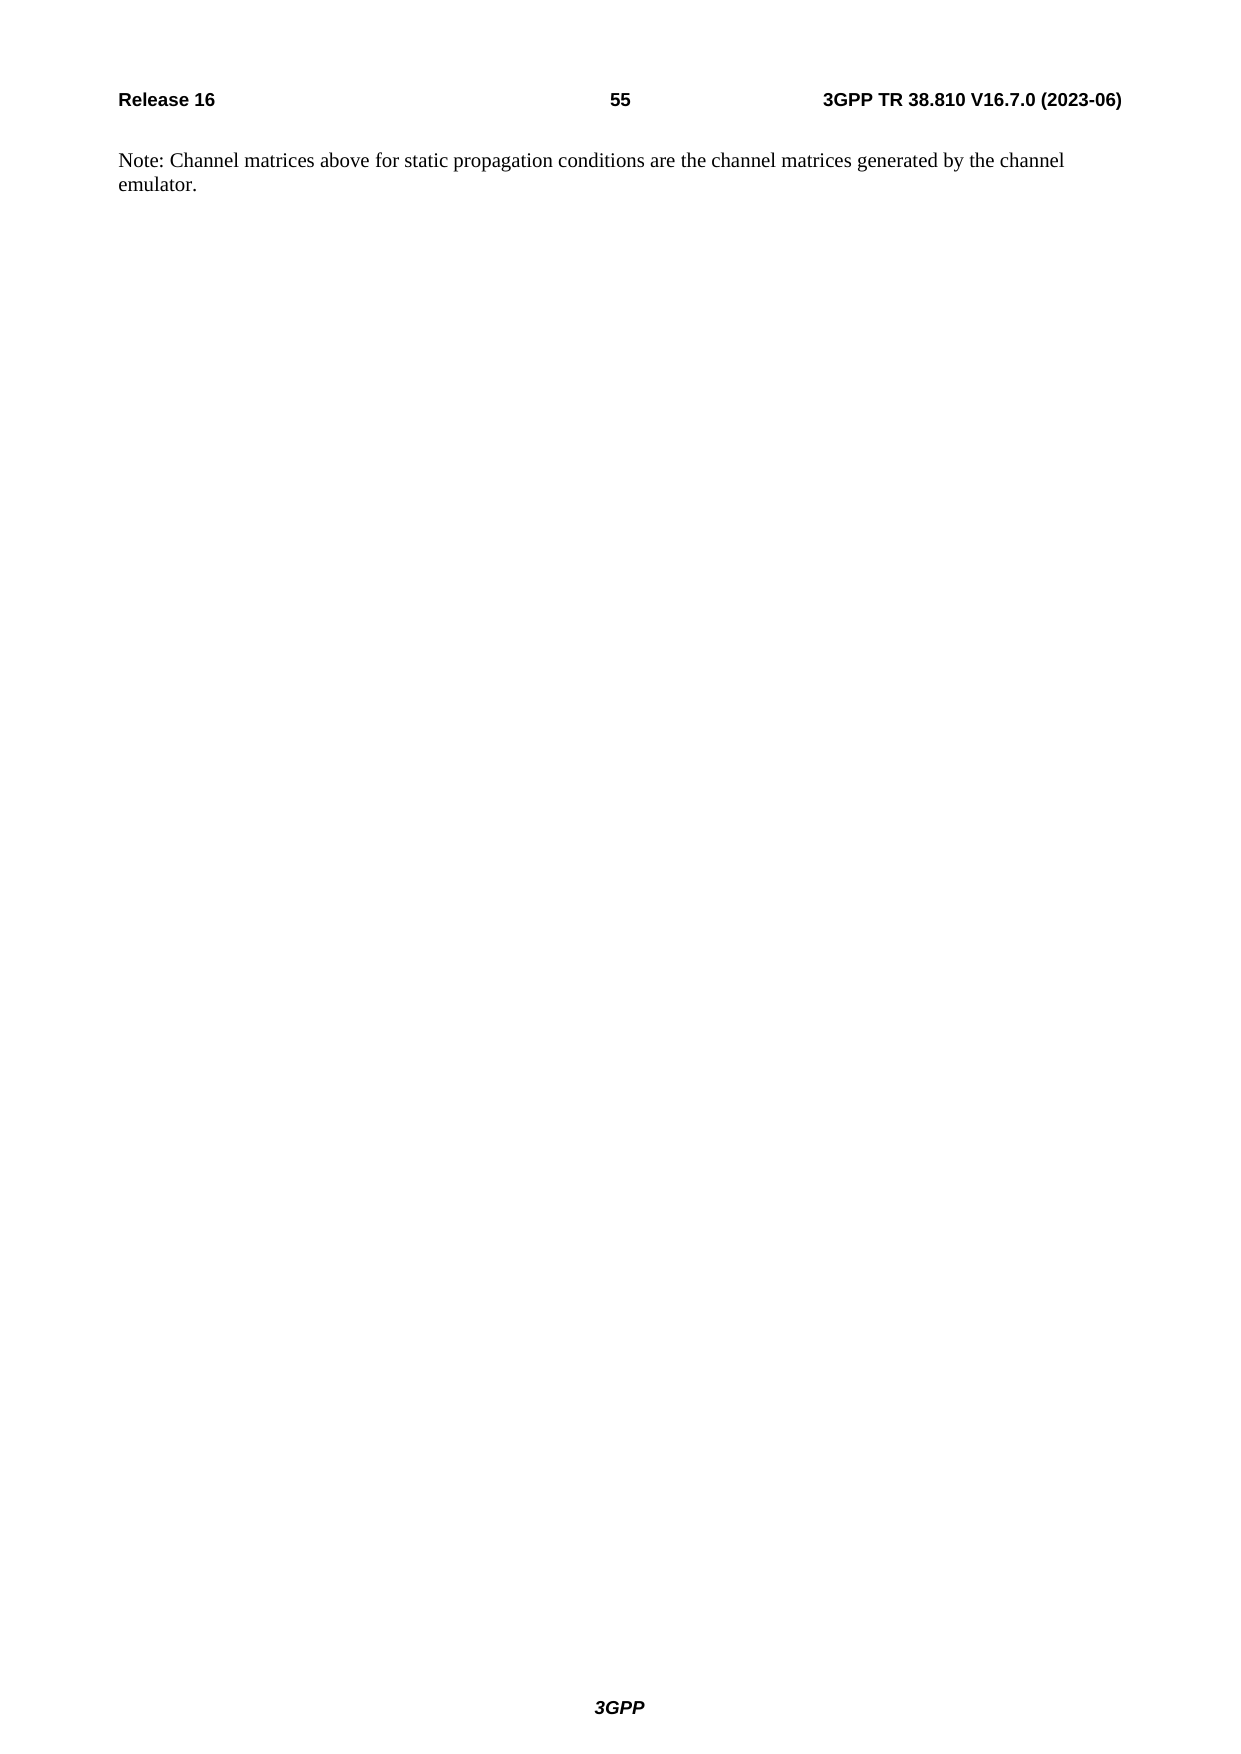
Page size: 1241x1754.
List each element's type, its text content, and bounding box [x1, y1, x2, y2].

text Note: Channel matrices above for static propagation conditions are the channel matrices generated by the channel emulator. [118, 147, 1122, 196]
